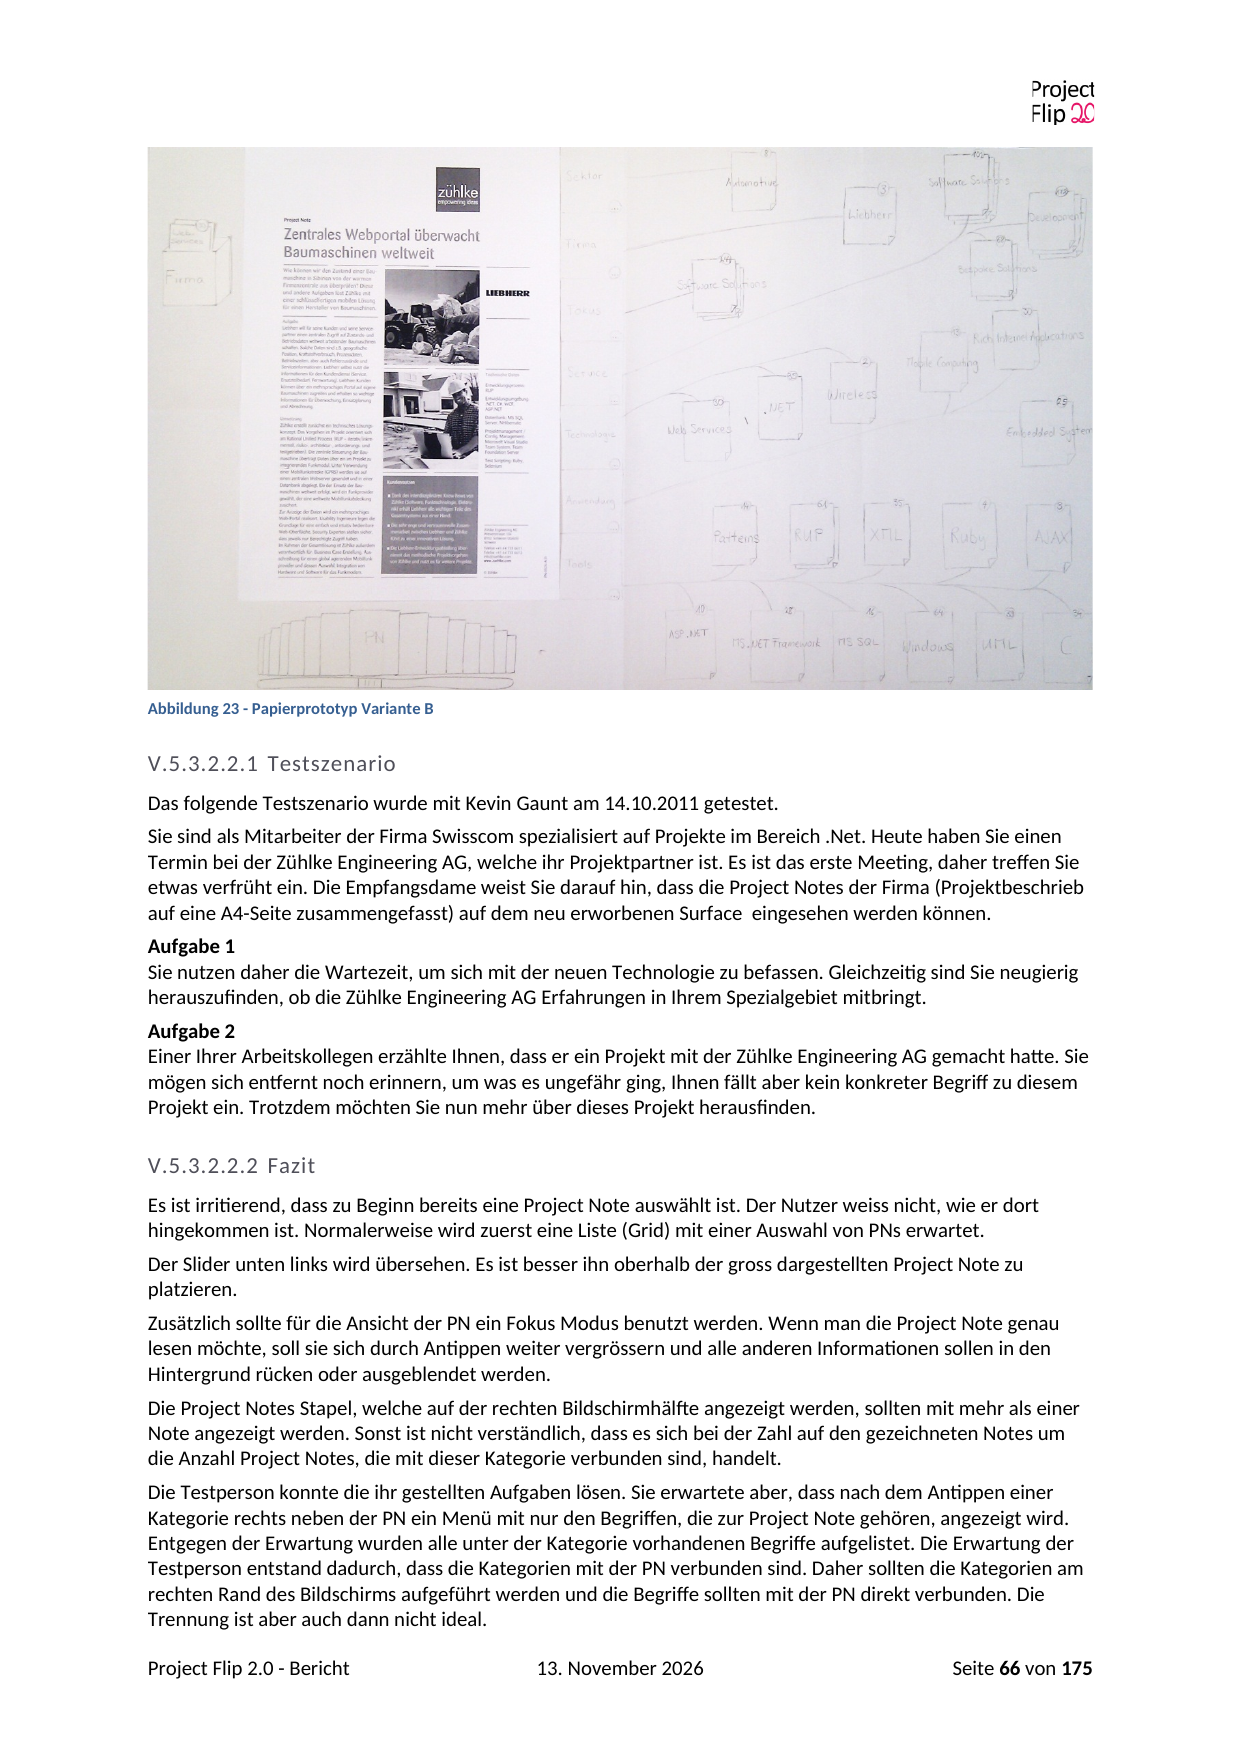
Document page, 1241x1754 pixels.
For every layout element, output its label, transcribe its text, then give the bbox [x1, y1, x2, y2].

subtitle Fazit [148, 1151, 1093, 1179]
picture [147, 147, 1093, 690]
text Zusätzlich sollte für die Ansicht der PN ein Fokus Modus benutzt werden. Wenn man die Project Note genau lesen möchte, soll sie sich durch Antippen weiter vergrössern und alle anderen Informationen sollen in den Hintergrund rücken oder ausgeblendet werden. [148, 1310, 1093, 1386]
picture [1081, 79, 1097, 124]
text Das folgende Testszenario wurde mit Kevin Gaunt am 14.10.2011 getestet. [148, 790, 1093, 815]
text Abbildung 23 - Papierprototyp Variante B [148, 698, 1093, 718]
text Aufgabe 1 Sie nutzen daher die Wartezeit, um sich mit der neuen Technologie zu befassen. Gleichzeitig sind Sie neugierig herauszufinden, ob die Zühlke Engineering AG Erfahrungen in Ihrem Spezialgebiet mitbringt. [148, 934, 1093, 1010]
text Die Testperson konnte die ihr gestellten Aufgaben lösen. Sie erwartete aber, dass nach dem Antippen einer Kategorie rechts neben der PN ein Menü mit nur den Begriffen, die zur Project Note gehören, angezeigt wird. Entgegen der Erwartung wurden alle unter der Kategorie vorhandenen Begriffe aufgelistet. Die Erwartung der Testperson entstand dadurch, dass die Kategorien mit der PN verbunden sind. Daher sollten die Kategorien am rechten Rand des Bildschirms aufgeführt werden und die Begriffe sollten mit der PN direkt verbunden. Die Trennung ist aber auch dann nicht ideal. [148, 1479, 1093, 1632]
text Der Slider unten links wird übersehen. Es ist besser ihn oberhalb der gross dargestellten Project Note zu platzieren. [148, 1251, 1093, 1302]
text Es ist irritierend, dass zu Beginn bereits eine Project Note auswählt ist. Der Nutzer weiss nicht, wie er dort hingekommen ist. Normalerweise wird zuerst eine Liste (Grid) mit einer Auswahl von PNs erwartet. [148, 1192, 1093, 1243]
text Sie sind als Mitarbeiter der Firma Swisscom spezialisiert auf Projekte im Bereich .Net. Heute haben Sie einen Termin bei der Zühlke Engineering AG, welche ihr Projektpartner ist. Es ist das erste Meeting, daher treffen Sie etwas verfrüht ein. Die Empfangsdame weist Sie darauf hin, dass die Project Notes der Firma (Projektbeschrieb auf eine A4-Seite zusammengefasst) auf dem neu erworbenen Surface eingesehen werden können. [148, 824, 1093, 925]
text Aufgabe 2 Einer Ihrer Arbeitskollegen erzählte Ihnen, dass er ein Projekt mit der Zühlke Engineering AG gemacht hatte. Sie mögen sich entfernt noch erinnern, um was es ungefähr ging, Ihnen fällt aber kein konkreter Begriff zu diesem Projekt ein. Trotzdem möchten Sie nun mehr über dieses Projekt herausfinden. [148, 1018, 1093, 1120]
text Die Project Notes Stapel, welche auf der rechten Bildschirmhälfte angezeigt werden, sollten mit mehr als einer Note angezeigt werden. Sonst ist nicht verständlich, dass es sich bei der Zahl auf den gezeichneten Notes um die Anzahl Project Notes, die mit dieser Kategorie verbunden sind, handelt. [148, 1395, 1093, 1471]
subtitle Testszenario [148, 749, 1093, 777]
